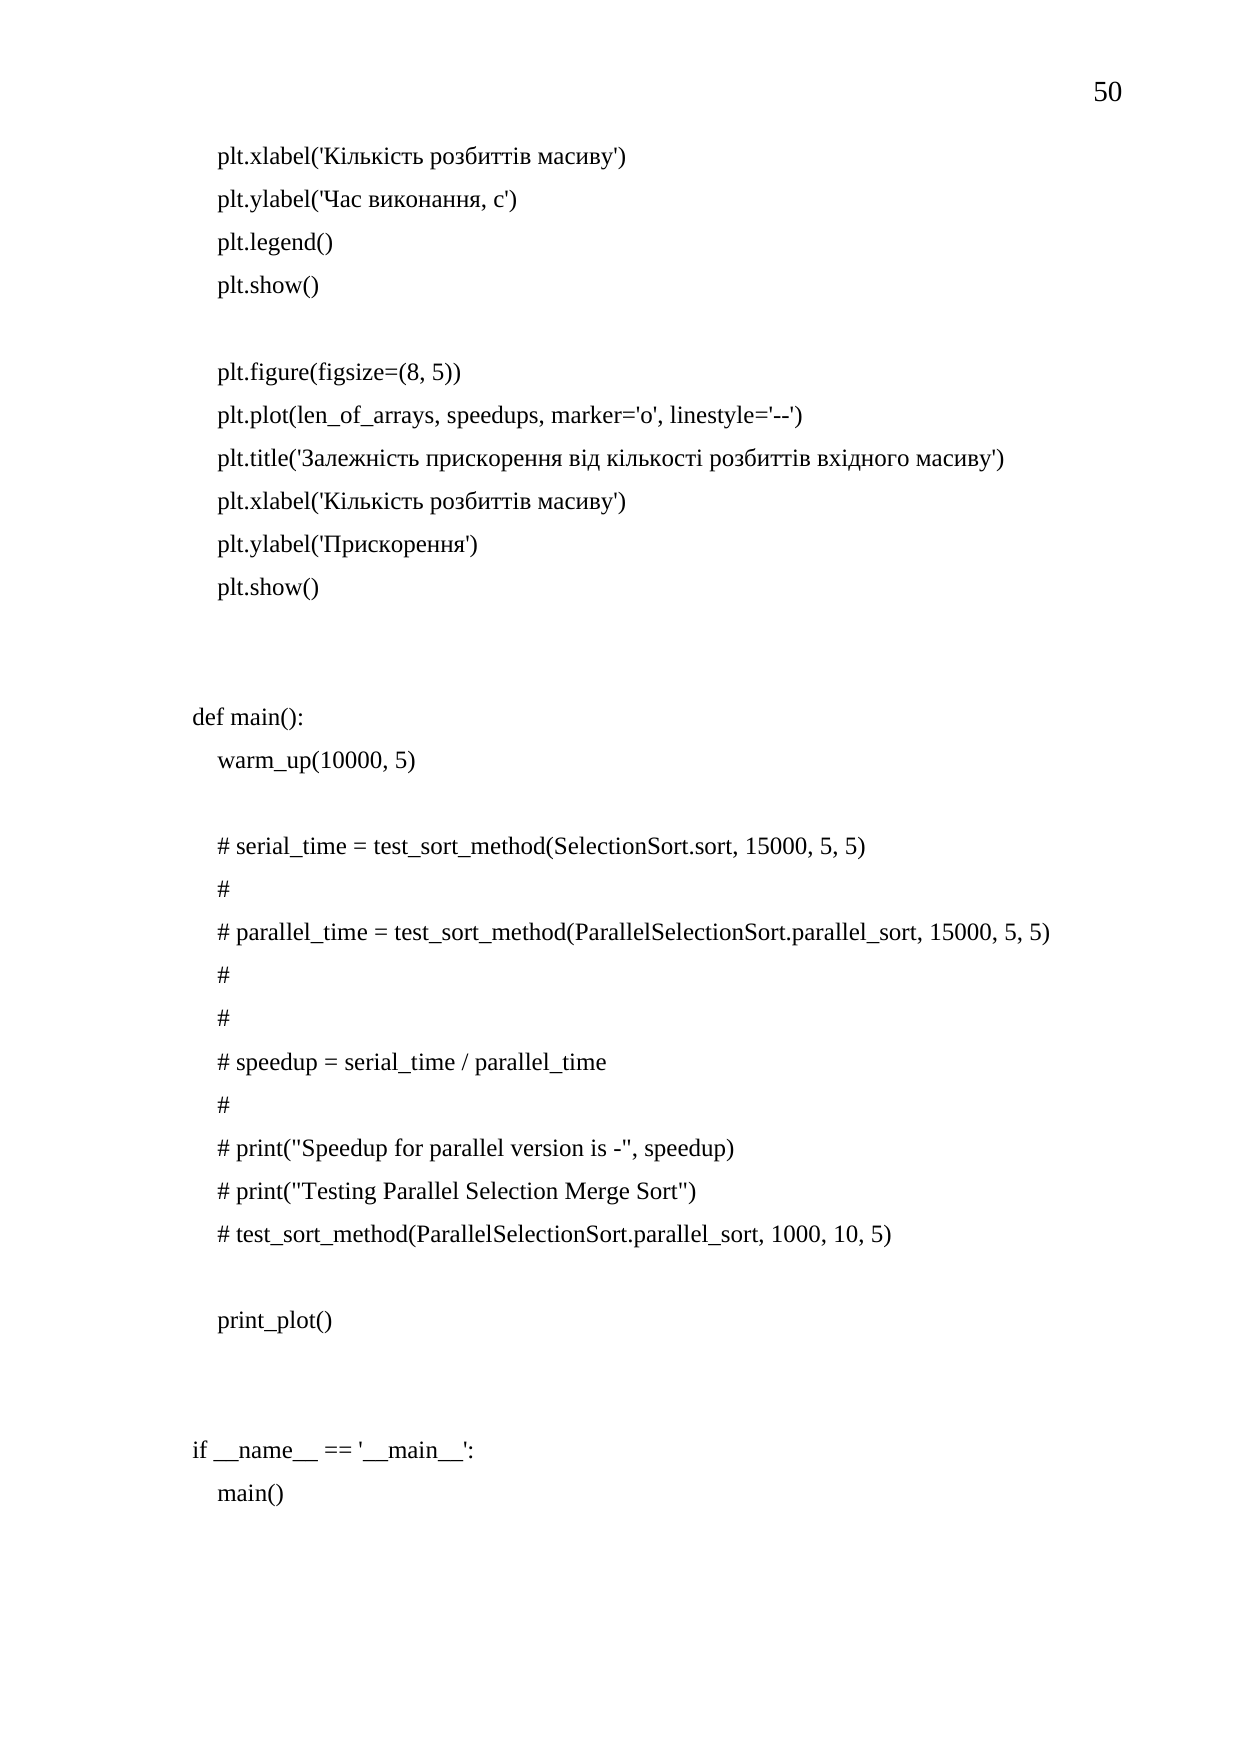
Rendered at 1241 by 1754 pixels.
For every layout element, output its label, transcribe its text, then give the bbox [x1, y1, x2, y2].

text warm_up(10000, 5) [118, 745, 1122, 773]
text plt.legend() [118, 227, 1122, 256]
text def main(): [118, 702, 1122, 730]
text plt.xlabel('Кількість розбиттів масиву') [118, 141, 1122, 170]
text plt.xlabel('Кількість розбиттів масиву') [118, 486, 1122, 515]
text # print("Testing Parallel Selection Merge Sort") [118, 1176, 1122, 1205]
text plt.plot(len_of_arrays, speedups, marker='o', linestyle='--') [118, 400, 1122, 428]
text plt.show() [118, 270, 1122, 299]
text # [118, 1090, 1122, 1118]
text print_plot() [118, 1305, 1122, 1334]
text # print("Speedup for parallel version is -", speedup) [118, 1133, 1122, 1162]
text # [118, 1003, 1122, 1032]
text plt.figure(figsize=(8, 5)) [118, 357, 1122, 385]
text # parallel_time = test_sort_method(ParallelSelectionSort.parallel_sort, 15000, 5, 5) [118, 917, 1122, 946]
text # serial_time = test_sort_method(SelectionSort.sort, 15000, 5, 5) [118, 831, 1122, 860]
text plt.show() [118, 572, 1122, 601]
text # test_sort_method(ParallelSelectionSort.parallel_sort, 1000, 10, 5) [118, 1219, 1122, 1248]
text plt.ylabel('Прискорення') [118, 529, 1122, 558]
text # speedup = serial_time / parallel_time [118, 1047, 1122, 1075]
text plt.ylabel('Час виконання, с') [118, 184, 1122, 213]
text main() [118, 1478, 1122, 1507]
text plt.title('Залежність прискорення від кількості розбиттів вхідного масиву') [118, 443, 1122, 472]
text if __name__ == '__main__': [118, 1435, 1122, 1463]
text # [118, 874, 1122, 903]
text # [118, 960, 1122, 989]
